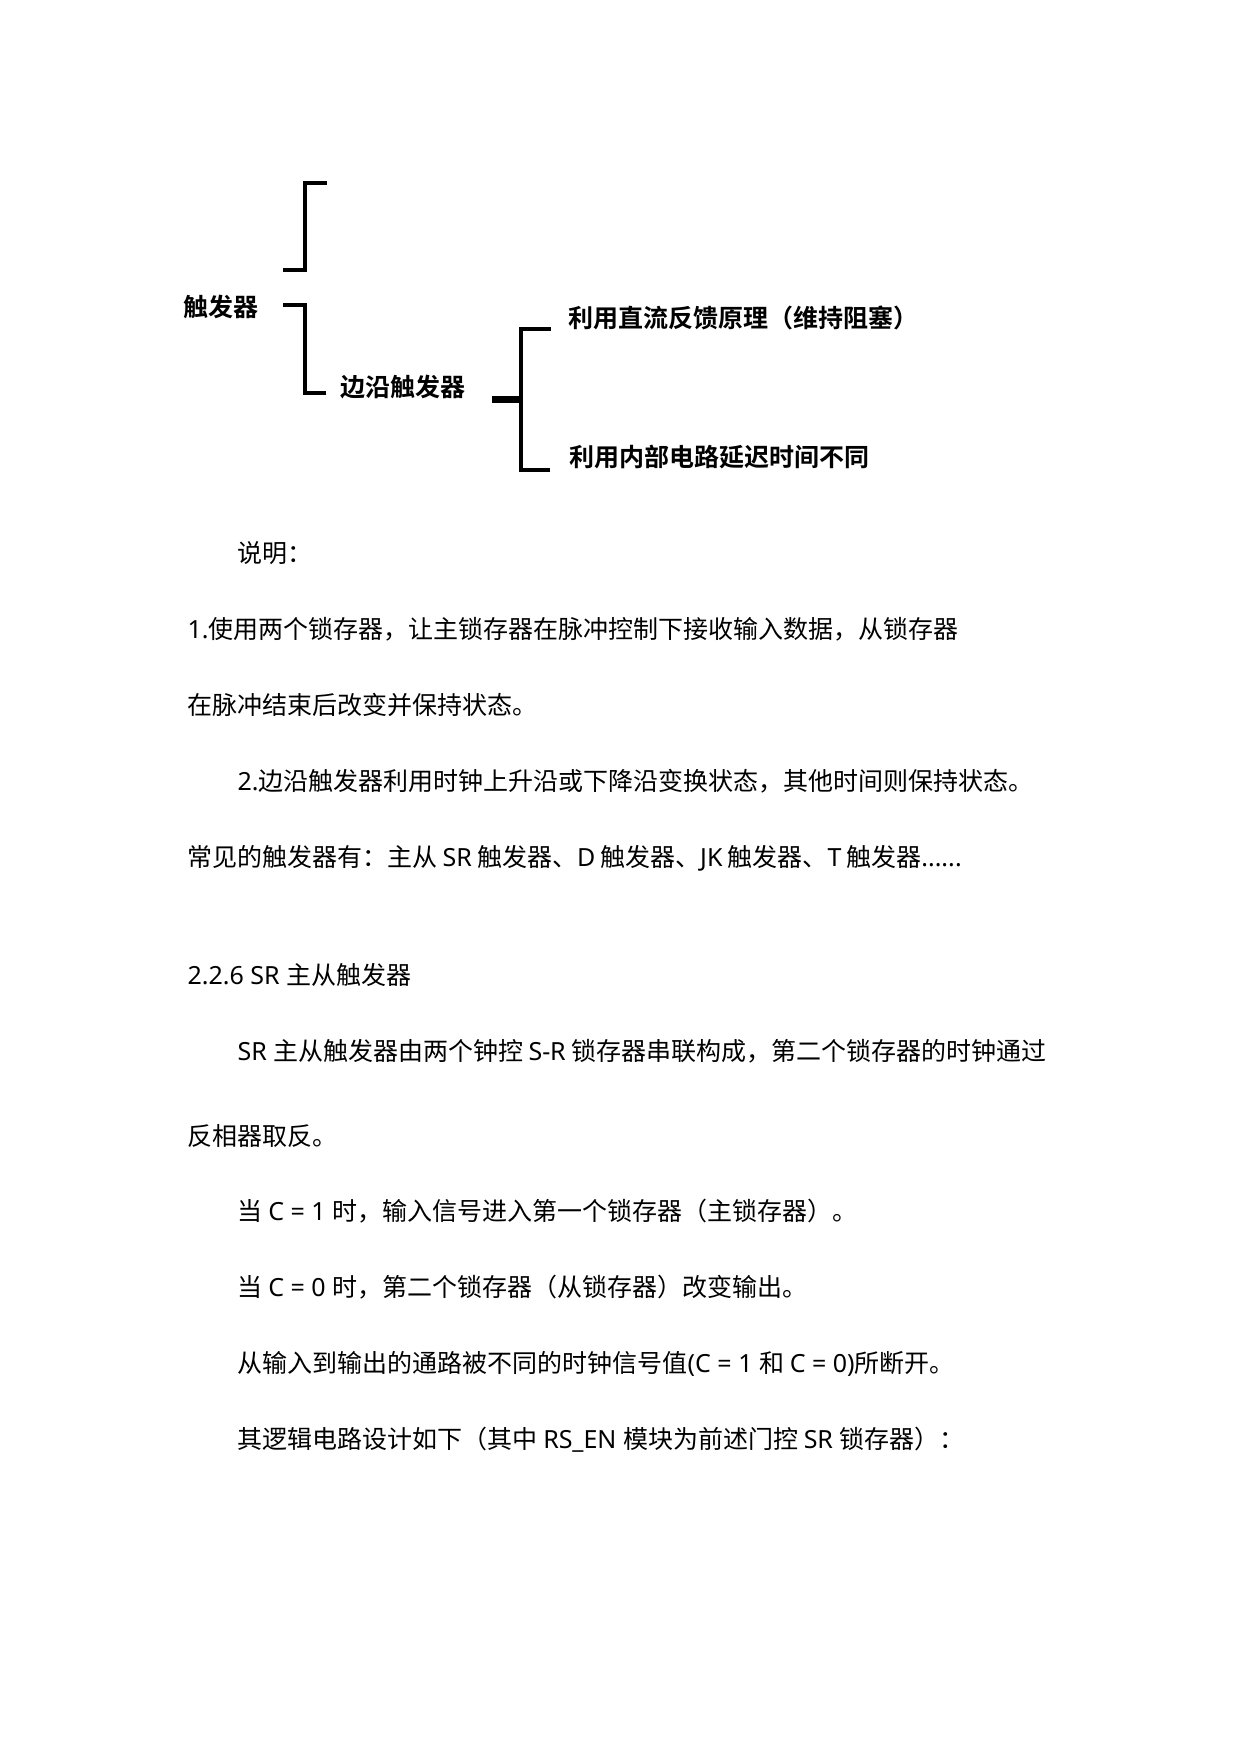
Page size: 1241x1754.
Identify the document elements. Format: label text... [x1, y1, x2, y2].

list SR 主从触发器由两个钟控S-R锁存器串联构成，第二个锁存器的时钟通过反相器取反。 [187, 1017, 1053, 1167]
list 当 C = 0 时，第二个锁存器（从锁存器）改变输出。 [187, 1253, 1053, 1318]
list 常见的触发器有：主从SR触发器、D触发器、JK触发器、T触发器...... [187, 823, 1053, 888]
list 在脉冲结束后改变并保持状态。 [187, 671, 1053, 736]
list 2.2.6 SR 主从触发器 [187, 941, 1053, 1006]
list 从输入到输出的通路被不同的时钟信号值(C = 1 和 C = 0)所断开。 [187, 1329, 1053, 1394]
list 2.边沿触发器利用时钟上升沿或下降沿变换状态，其他时间则保持状态。 [187, 747, 1053, 812]
list 1.使用两个锁存器，让主锁存器在脉冲控制下接收输入数据，从锁存器 [187, 595, 1053, 660]
list 其逻辑电路设计如下（其中 RS_EN 模块为前述门控 SR 锁存器）： [187, 1405, 1053, 1470]
text 说明： [187, 519, 1053, 584]
list 当 C = 1 时，输入信号进入第一个锁存器（主锁存器）。 [187, 1177, 1053, 1242]
